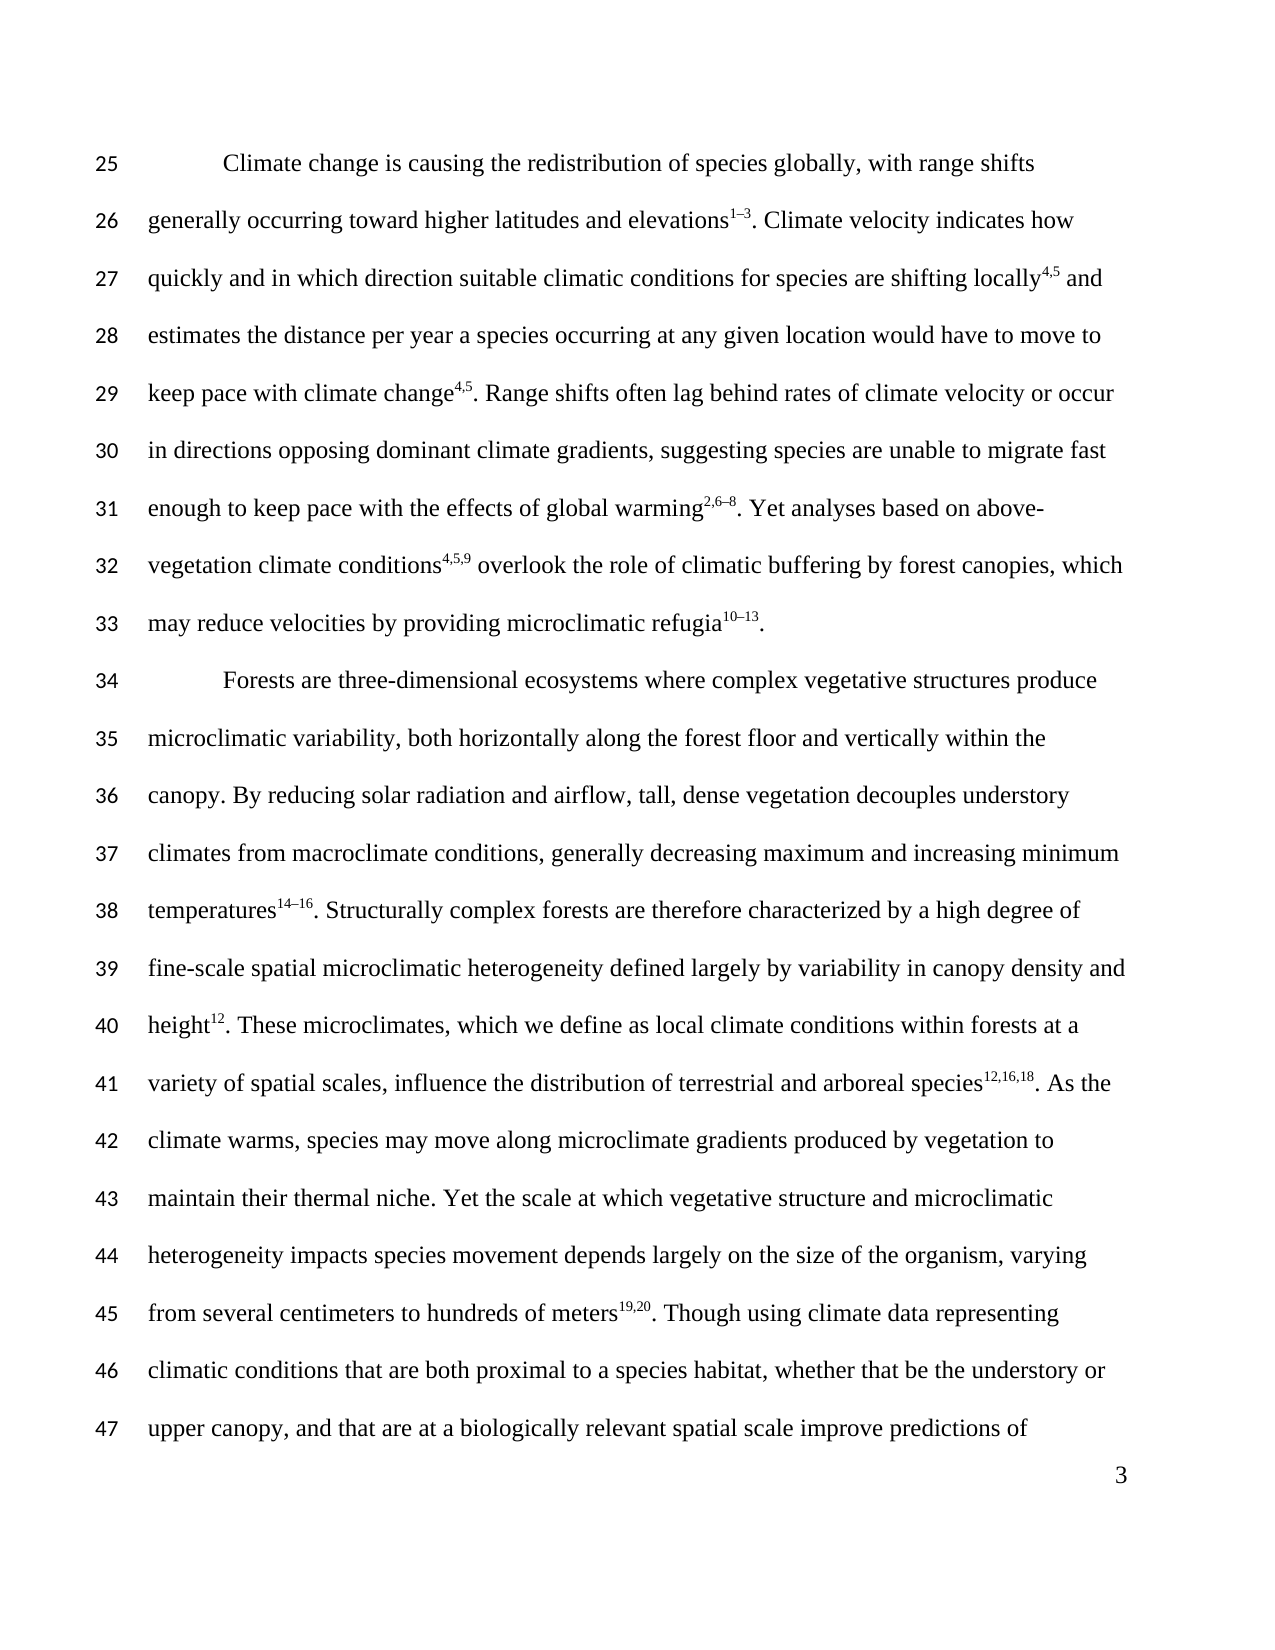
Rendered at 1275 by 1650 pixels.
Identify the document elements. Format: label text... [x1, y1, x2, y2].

text Climate change is causing the redistribution of species globally, with range shifts generally occurring toward higher latitudes and elevations1–3. Climate velocity indicates how quickly and in which direction suitable climatic conditions for species are shifting locally4,5 and estimates the distance per year a species occurring at any given location would have to move to keep pace with climate change4,5. Range shifts often lag behind rates of climate velocity or occur in directions opposing dominant climate gradients, suggesting species are unable to migrate fast enough to keep pace with the effects of global warming2,6–8. Yet analyses based on above-vegetation climate conditions4,5,9 overlook the role of climatic buffering by forest canopies, which may reduce velocities by providing microclimatic refugia10–13. [148, 148, 1127, 636]
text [148, 665, 1127, 1441]
